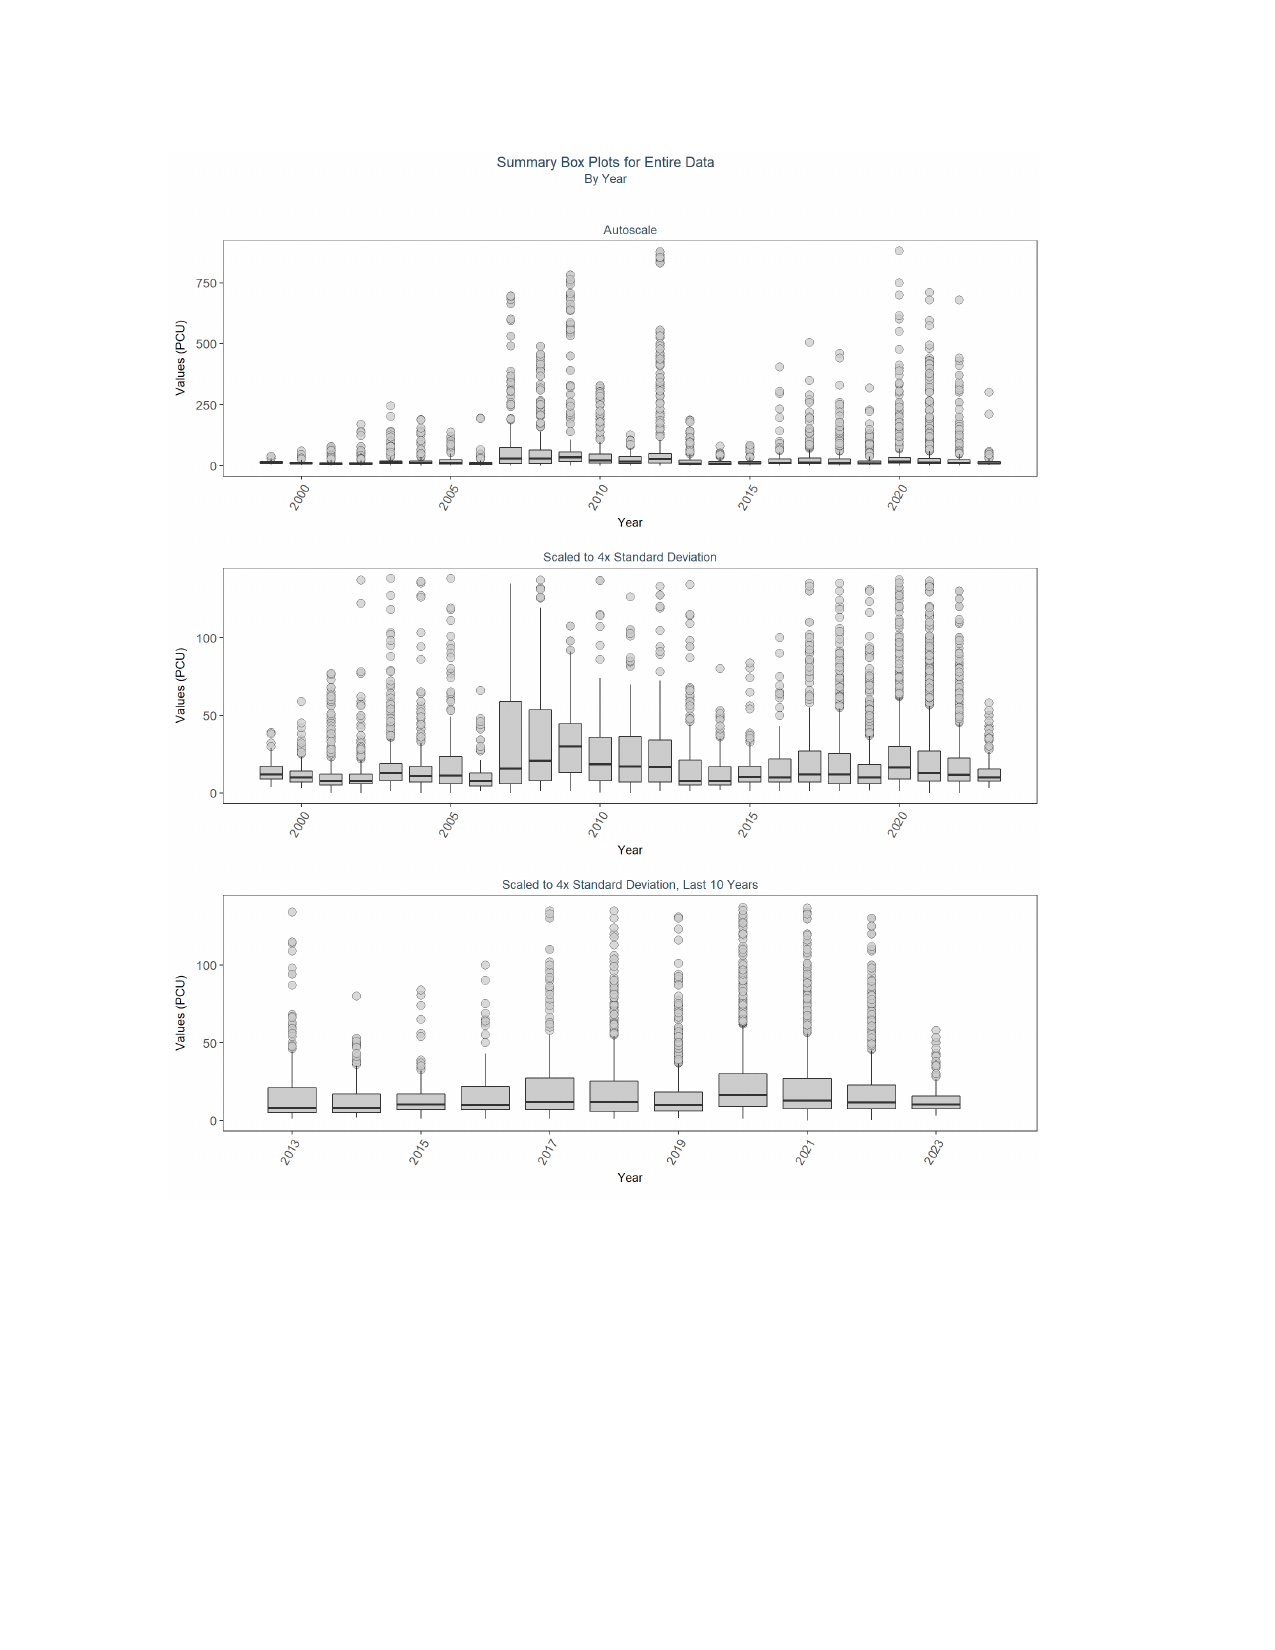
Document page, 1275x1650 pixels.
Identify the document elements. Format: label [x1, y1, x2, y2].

picture [168, 150, 1044, 1200]
